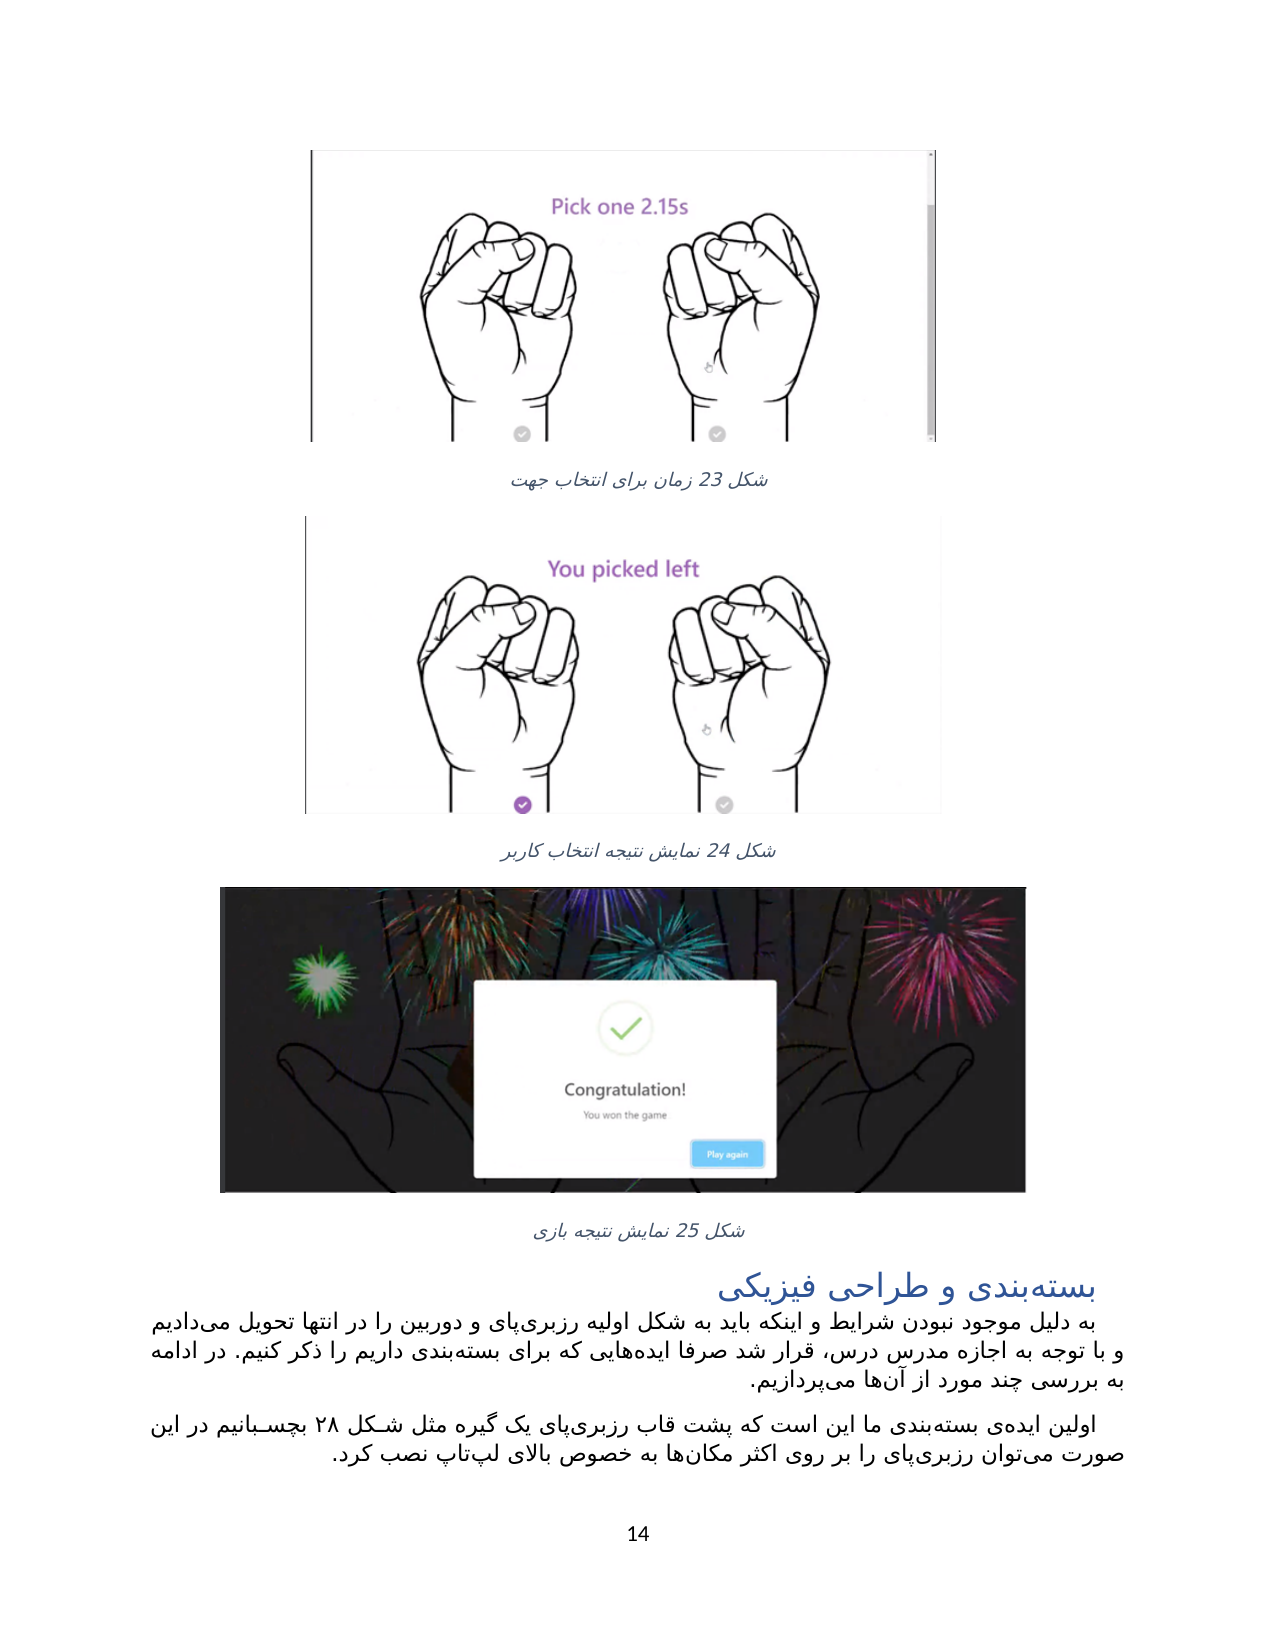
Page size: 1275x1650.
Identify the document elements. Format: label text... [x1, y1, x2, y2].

picture [305, 516, 942, 814]
text شکل 23 زمان برای انتخاب جهت [150, 469, 1125, 491]
text شکل 24 نمایش نتیجه انتخاب کاربر [150, 841, 1125, 862]
text به دلیل موجود نبودن شرایط و اینکه باید به شکل اولیه رزبری‌پای و دوربین را در انتها تحویل می‌دادیم و با توجه به اجازه مدرس درس، قرار شد صرفا ایده‌هایی که برای بسته‌بندی داریم را ذکر کنیم. در ادامه به بررسی چند مورد از آن‌ها می‌پردازیم. [150, 1308, 1125, 1392]
subtitle بسته‌بندی و طراحی فیزیکی [150, 1266, 1125, 1305]
picture [310, 150, 936, 442]
picture [220, 887, 1027, 1193]
text شکل 25 نمایش نتیجه بازی [150, 1219, 1125, 1241]
text اولین ایده‌ی بسته‌بندی ما این است که پشت قاب رزبری‌پای یک گیره مثل شکل ۲۸ بچسبانیم در این صورت می‌توان رزبری‌پای را بر روی اکثر مکان‌ها به خصوص بالای لپ‌تاپ نصب کرد. [150, 1411, 1125, 1467]
